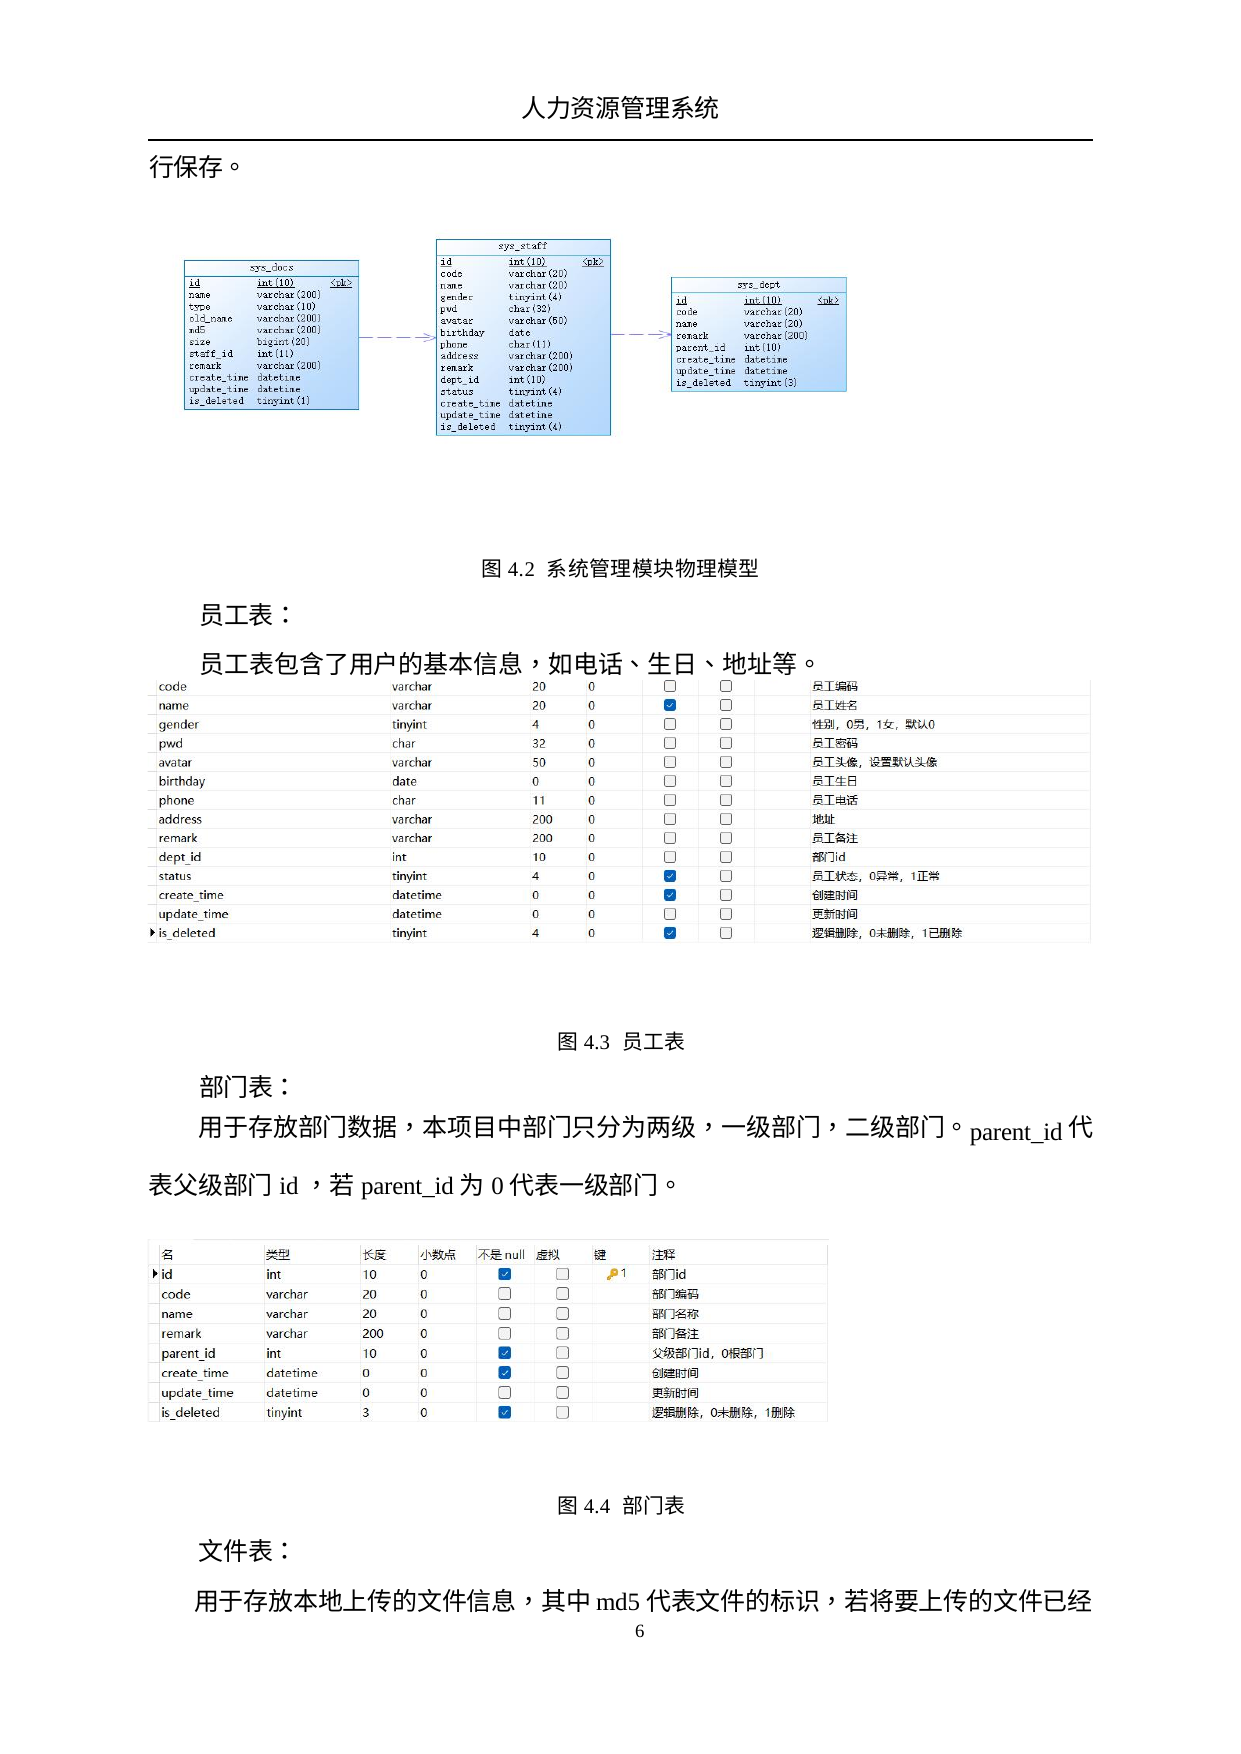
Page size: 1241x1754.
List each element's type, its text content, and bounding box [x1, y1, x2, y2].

text 图 4.3 员工表 [557, 1028, 1095, 1055]
text 用于存放本地上传的文件信息，其中md5 代表文件的标识，若将要上传的文件已经 [148, 1586, 1092, 1617]
text 图 4.4 部门表 [557, 1492, 1095, 1519]
picture [147, 680, 1096, 946]
text 员工表包含了用户的基本信息，如电话、生日、地址等。 [199, 649, 1095, 680]
text 表父级部门 id ，若 parent_id 为 0 代表一级部门。 [148, 1171, 1095, 1201]
picture [147, 205, 882, 469]
text 部门表： [199, 1072, 1095, 1103]
text 行保存。 [149, 151, 1095, 182]
picture [147, 1239, 829, 1422]
text 员工表： [199, 599, 1095, 630]
text 文件表： [199, 1536, 1095, 1567]
text 图 4.2 系统管理模块物理模型 [481, 555, 1095, 582]
text 用于存放部门数据，本项目中部门只分为两级，一级部门，二级部门。parent_id 代 [148, 1122, 1093, 1171]
